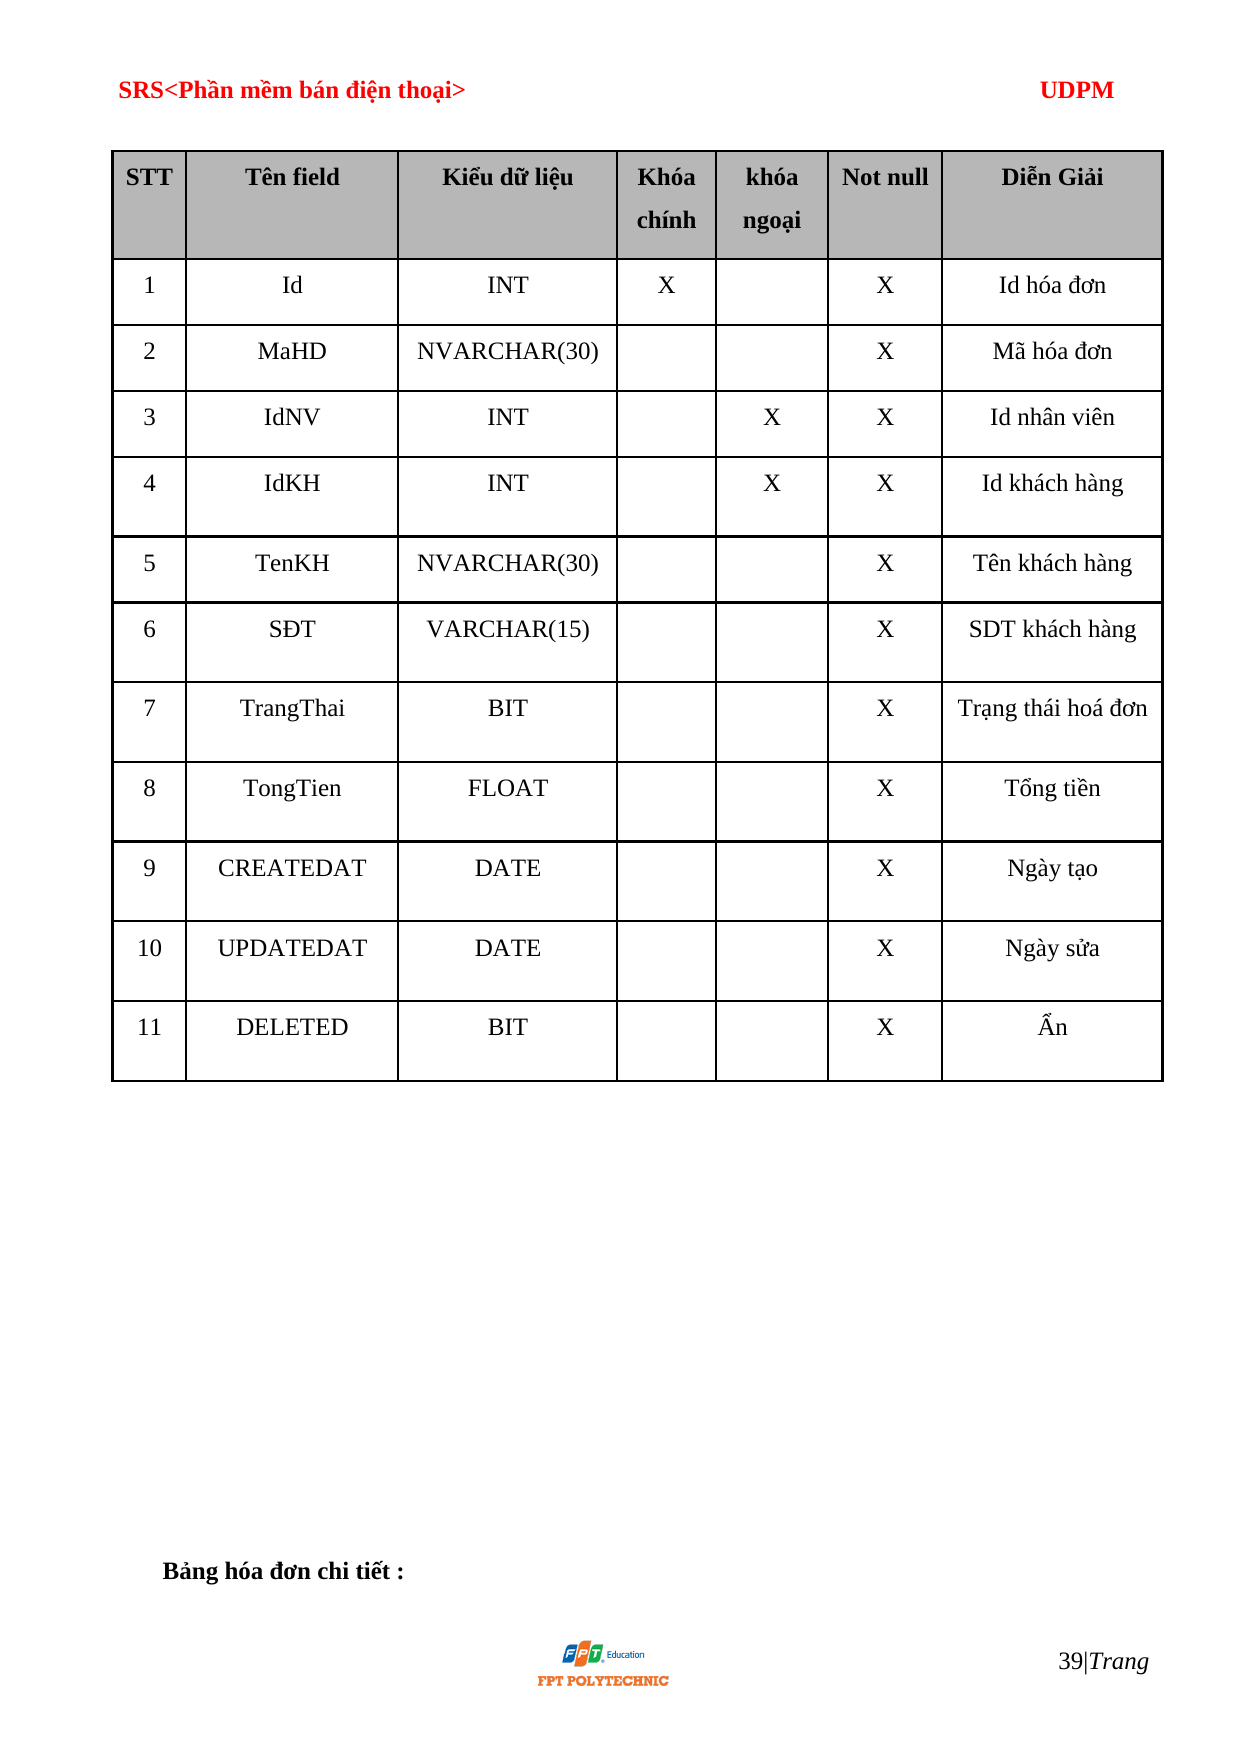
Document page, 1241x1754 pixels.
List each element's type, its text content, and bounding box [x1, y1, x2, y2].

table_cell Id hóa đơn [943, 260, 1161, 324]
table_cell [717, 683, 827, 761]
table_cell DATE [399, 922, 616, 1000]
table_cell 11 [114, 1002, 185, 1079]
table_cell [618, 458, 715, 535]
table_cell Id nhân viên [943, 392, 1161, 456]
table_cell INT [399, 458, 616, 535]
table_cell X [829, 458, 941, 535]
table_cell Id khách hàng [943, 458, 1161, 535]
table_cell [618, 683, 715, 761]
table_cell X [829, 843, 941, 920]
table_cell IdNV [187, 392, 397, 456]
table_cell [618, 1002, 715, 1079]
table_cell [618, 843, 715, 920]
table_cell X [829, 326, 941, 390]
table_cell [717, 1002, 827, 1079]
table_cell CREATEDAT [187, 843, 397, 920]
table_cell NVARCHAR(30) [399, 326, 616, 390]
table_cell IdKH [187, 458, 397, 535]
table_cell X [618, 260, 715, 324]
picture [533, 1634, 673, 1696]
table_cell [618, 538, 715, 601]
table_cell MaHD [187, 326, 397, 390]
table_cell TenKH [187, 538, 397, 601]
table_cell [717, 604, 827, 681]
table_cell [717, 843, 827, 920]
table_cell [618, 392, 715, 456]
table_cell DELETED [187, 1002, 397, 1079]
table_cell INT [399, 392, 616, 456]
table_cell X [829, 260, 941, 324]
table_cell X [829, 538, 941, 601]
table_cell X [829, 683, 941, 761]
table_cell 8 [114, 763, 185, 840]
table_cell UPDATEDAT [187, 922, 397, 1000]
table_cell 1 [114, 260, 185, 324]
table_cell 4 [114, 458, 185, 535]
table_header Khóa chính [618, 152, 715, 258]
table_header STT [114, 152, 185, 258]
table_cell 6 [114, 604, 185, 681]
table_cell [717, 326, 827, 390]
table_cell X [829, 1002, 941, 1079]
table_cell VARCHAR(15) [399, 604, 616, 681]
table_cell [717, 922, 827, 1000]
table_cell Tổng tiền [943, 763, 1161, 840]
table_cell TrangThai [187, 683, 397, 761]
table_cell [618, 763, 715, 840]
table_cell Ngày sửa [943, 922, 1161, 1000]
table_cell 5 [114, 538, 185, 601]
table_cell [717, 538, 827, 601]
table_cell 3 [114, 392, 185, 456]
table_cell Tên khách hàng [943, 538, 1161, 601]
table_cell SĐT [187, 604, 397, 681]
table_cell Ngày tạo [943, 843, 1161, 920]
table_cell [618, 604, 715, 681]
table_header Kiểu dữ liệu [399, 152, 616, 258]
table_cell 2 [114, 326, 185, 390]
table_header khóa ngoại [717, 152, 827, 258]
table_cell 9 [114, 843, 185, 920]
table_cell [618, 922, 715, 1000]
table_cell TongTien [187, 763, 397, 840]
table_cell FLOAT [399, 763, 616, 840]
table_cell SDT khách hàng [943, 604, 1161, 681]
table_cell X [829, 763, 941, 840]
table_cell Mã hóa đơn [943, 326, 1161, 390]
table_header Tên field [187, 152, 397, 258]
table_cell X [829, 604, 941, 681]
table_cell Id [187, 260, 397, 324]
table_cell [717, 260, 827, 324]
table_cell INT [399, 260, 616, 324]
table_cell 10 [114, 922, 185, 1000]
table_cell X [829, 392, 941, 456]
table_cell Ẩn [943, 1002, 1161, 1079]
table_cell BIT [399, 1002, 616, 1079]
table_cell X [717, 458, 827, 535]
table_cell X [829, 922, 941, 1000]
table_cell Trạng thái hoá đơn [943, 683, 1161, 761]
table_header Diễn Giải [943, 152, 1161, 258]
table_cell NVARCHAR(30) [399, 538, 616, 601]
table_cell BIT [399, 683, 616, 761]
table_cell DATE [399, 843, 616, 920]
table_header Not null [829, 152, 941, 258]
table_cell [618, 326, 715, 390]
table_cell [717, 763, 827, 840]
text Bảng hóa đơn chi tiết : [162, 1556, 1152, 1585]
table_cell X [717, 392, 827, 456]
table_cell 7 [114, 683, 185, 761]
